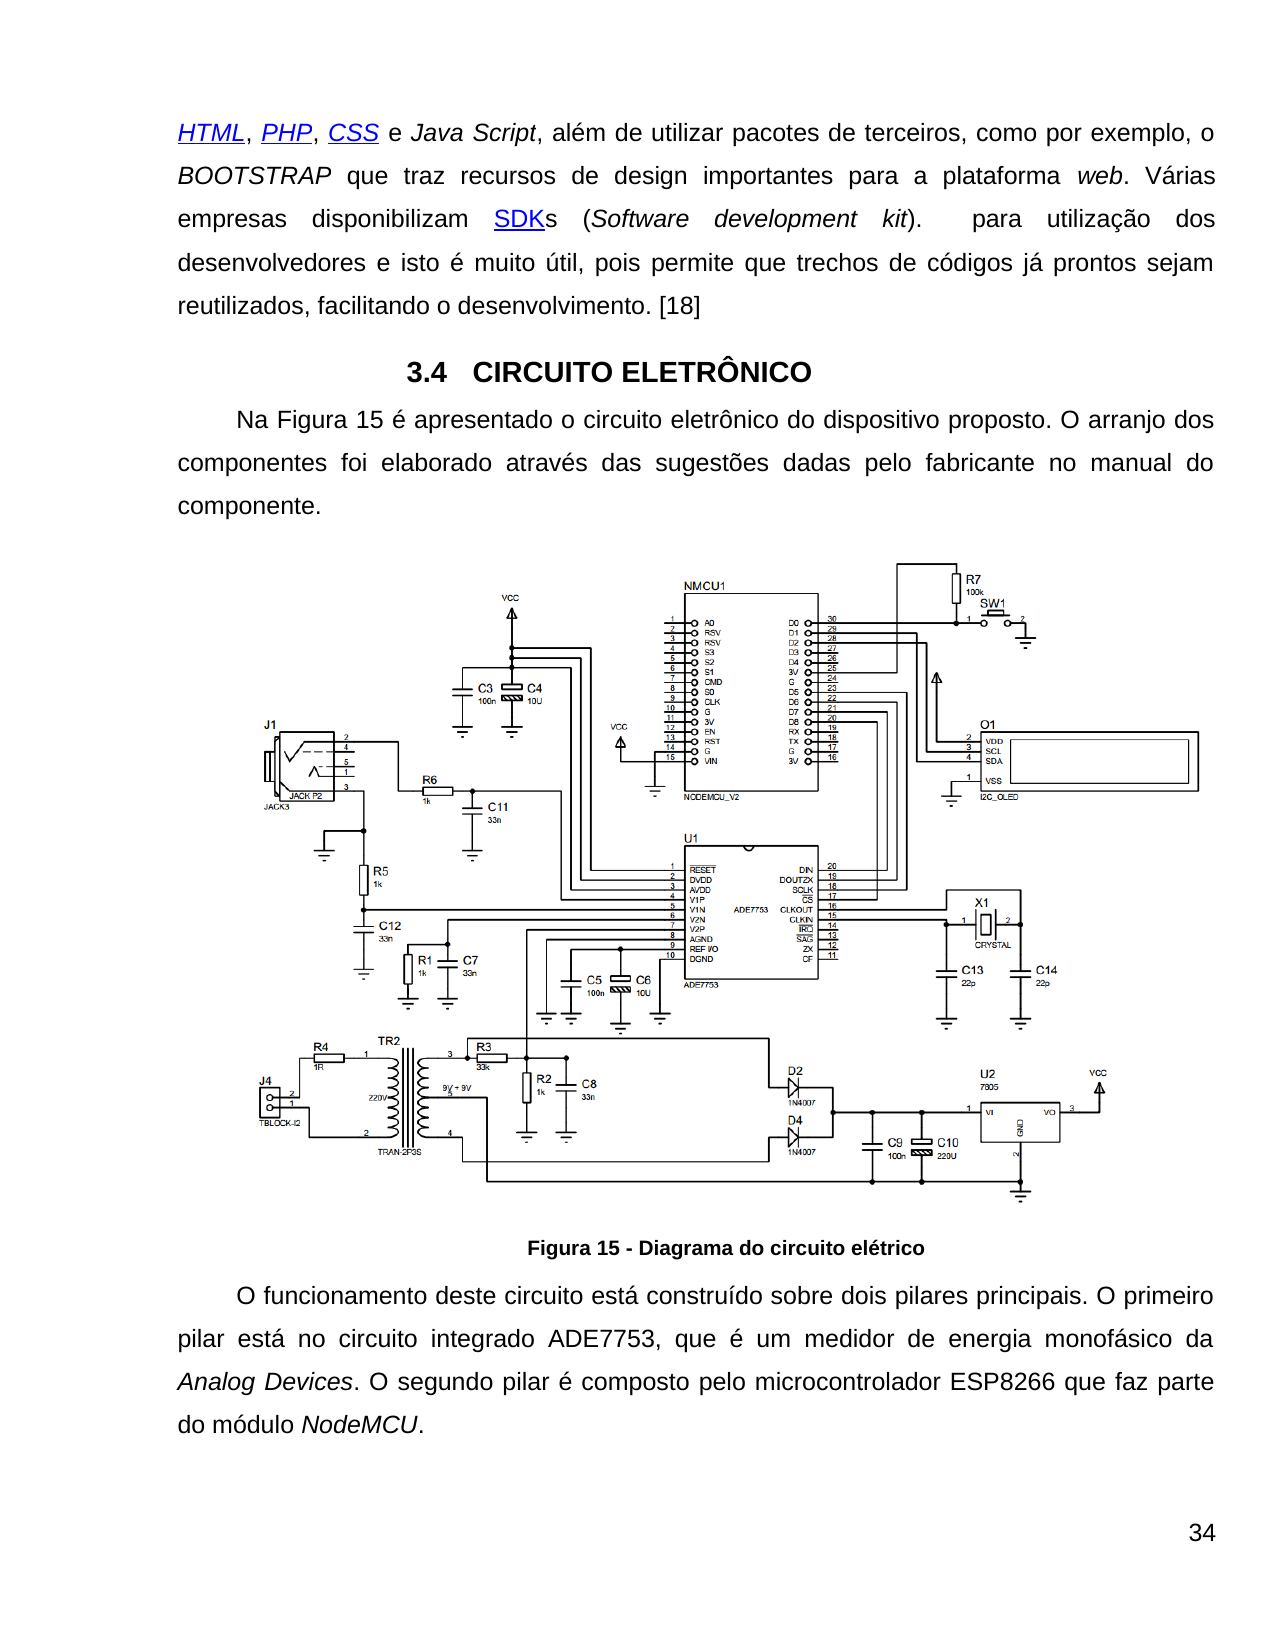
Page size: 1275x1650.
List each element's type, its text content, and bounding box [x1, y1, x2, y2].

picture [236, 551, 1217, 1206]
text O funcionamento deste circuito está construído sobre dois pilares principais. O primeiro pilar está no circuito integrado ADE7753, que é um medidor de energia monofásico da Analog Devices. O segundo pilar é composto pelo microcontrolador ESP8266 que faz parte do módulo NodeMCU. [177, 1281, 1216, 1439]
text Na Figura 15 é apresentado o circuito eletrônico do dispositivo proposto. O arranjo dos componentes foi elaborado através das sugestões dadas pelo fabricante no manual do componente. [177, 405, 1216, 520]
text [177, 118, 1216, 161]
subtitle CIRCUITO ELETRÔNICO [347, 354, 1216, 388]
text Figura 15 - Diagrama do circuito elétrico [177, 1236, 1216, 1260]
